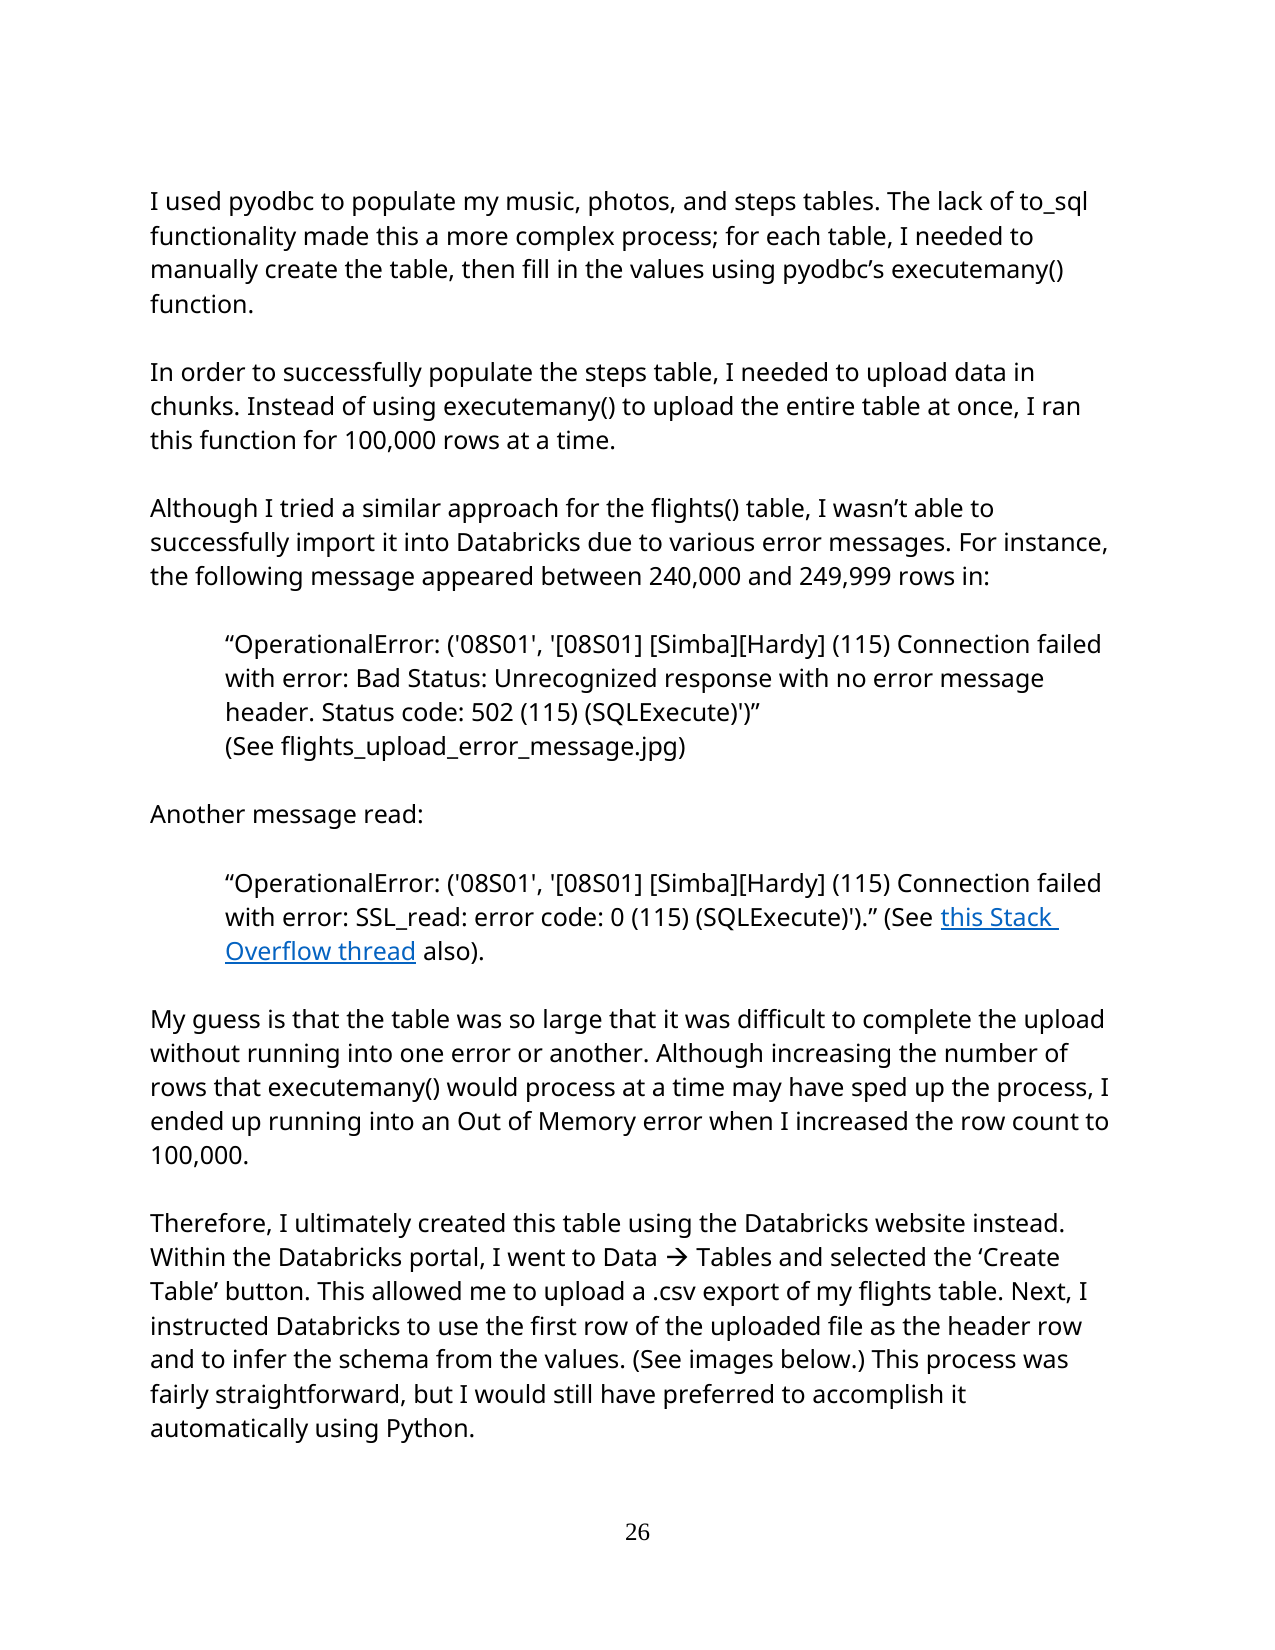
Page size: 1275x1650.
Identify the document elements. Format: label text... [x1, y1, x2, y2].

text My guess is that the table was so large that it was difficult to complete the upload without running into one error or another. Although increasing the number of rows that executemany() would process at a time may have sped up the process, I ended up running into an Out of Memory error when I increased the row count to 100,000. [150, 1002, 1125, 1172]
text In order to successfully populate the steps table, I needed to upload data in chunks. Instead of using executemany() to upload the entire table at once, I ran this function for 100,000 rows at a time. [150, 354, 1125, 457]
text Therefore, I ultimately created this table using the Databricks website instead. Within the Databricks portal, I went to Data Tables and selected the ‘Create Table’ button. This allowed me to upload a .csv export of my flights table. Next, I instructed Databricks to use the first row of the uploaded file as the header row and to infer the schema from the values. (See images below.) This process was fairly straightforward, but I would still have preferred to accomplish it automatically using Python. [150, 1206, 1125, 1444]
text “OperationalError: ('08S01', '[08S01] [Simba][Hardy] (115) Connection failed with error: SSL_read: error code: 0 (115) (SQLExecute)').” (See this Stack Overflow thread also). [225, 865, 1125, 967]
text Although I tried a similar approach for the flights() table, I wasn’t able to successfully import it into Databricks due to various error messages. For instance, the following message appeared between 240,000 and 249,999 rows in: [150, 491, 1125, 593]
text “OperationalError: ('08S01', '[08S01] [Simba][Hardy] (115) Connection failed with error: Bad Status: Unrecognized response with no error message header. Status code: 502 (115) (SQLExecute)')” [225, 627, 1125, 729]
text Another message read: [150, 797, 1125, 831]
text (See flights_upload_error_message.jpg) [225, 729, 1125, 763]
text I used pyodbc to populate my music, photos, and steps tables. The lack of to_sql functionality made this a more complex process; for each table, I needed to manually create the table, then fill in the values using pyodbc’s executemany() function. [150, 184, 1125, 320]
